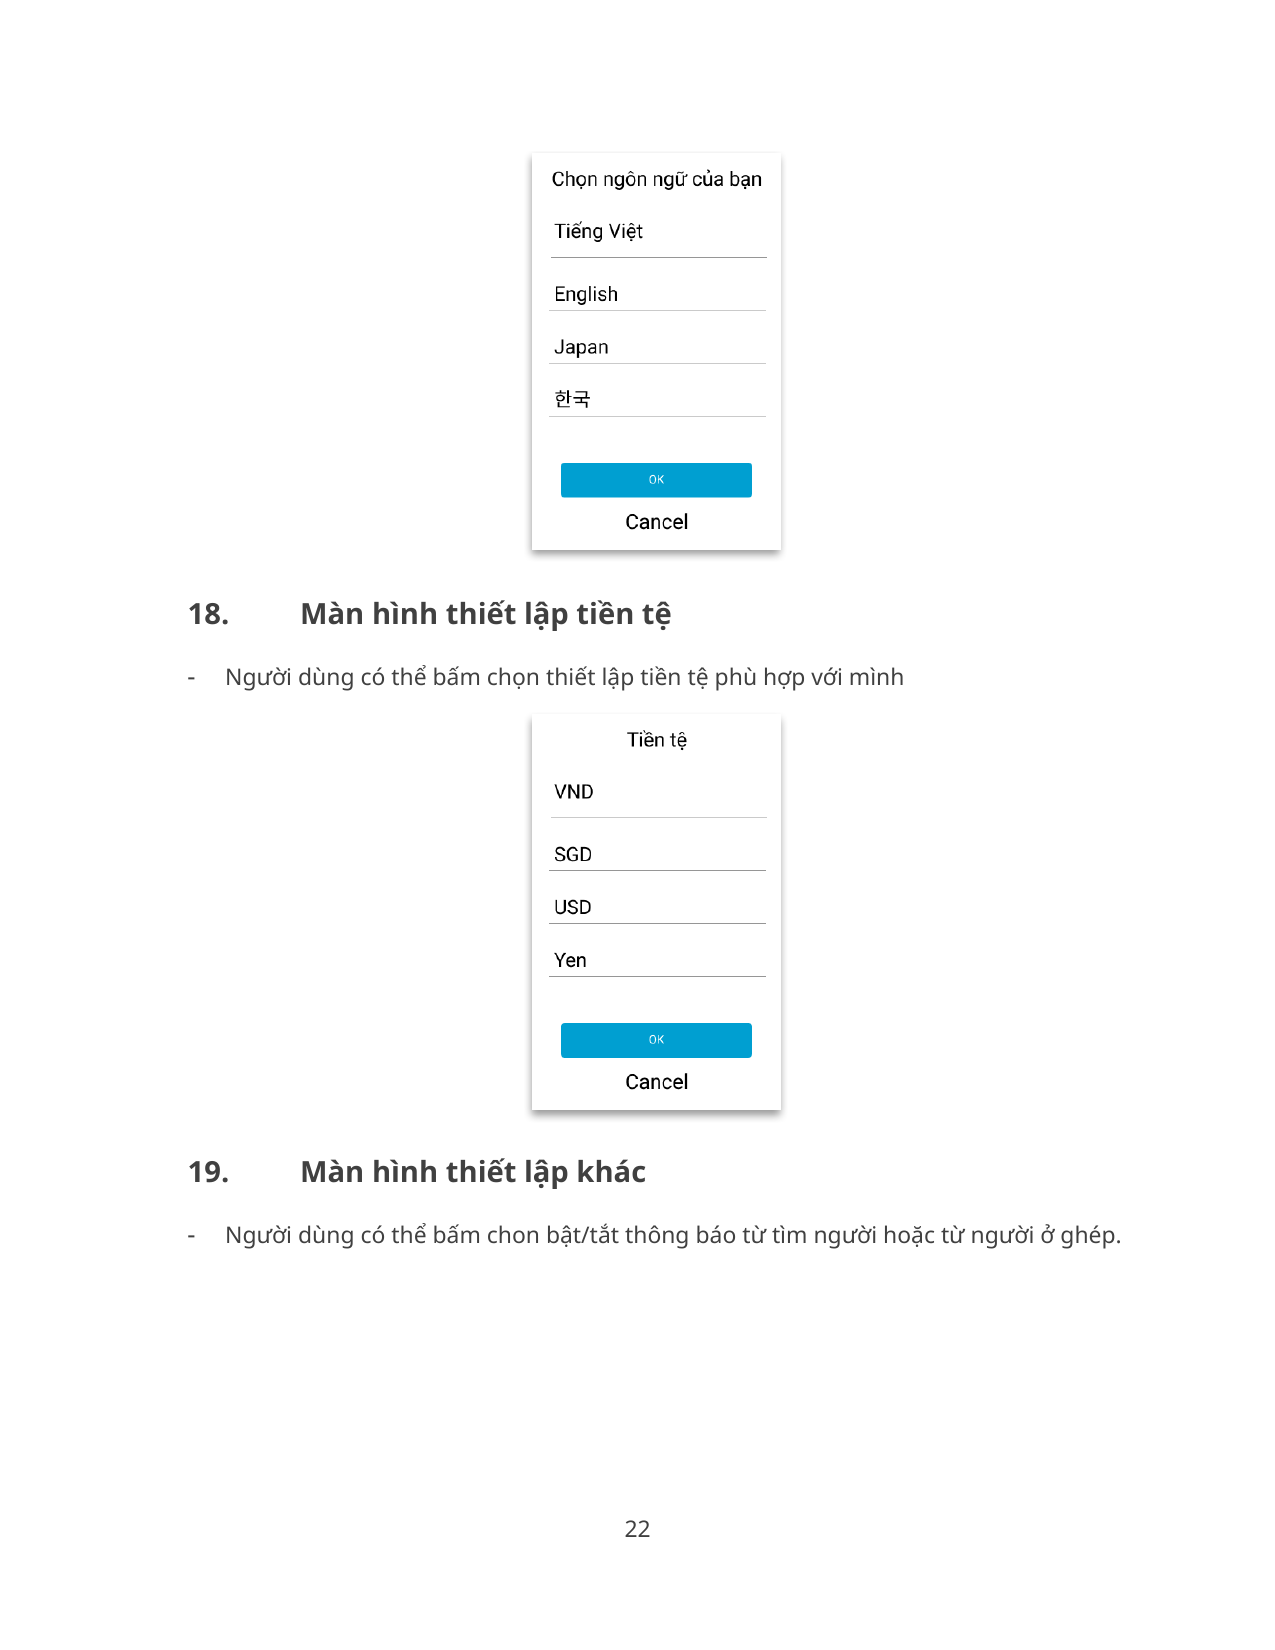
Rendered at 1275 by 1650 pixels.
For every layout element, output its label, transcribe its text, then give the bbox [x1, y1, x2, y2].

picture [532, 153, 781, 550]
picture [532, 714, 781, 1110]
subtitle Màn hình thiết lập khác [187, 1152, 1125, 1191]
list Người dùng có thể bấm chon bật/tắt thông báo từ tìm người hoặc từ người ở ghép. [187, 1219, 1125, 1251]
list Người dùng có thể bấm chọn thiết lập tiền tệ phù hợp với mình [187, 661, 1125, 692]
subtitle Màn hình thiết lập tiền tệ [187, 593, 1125, 633]
